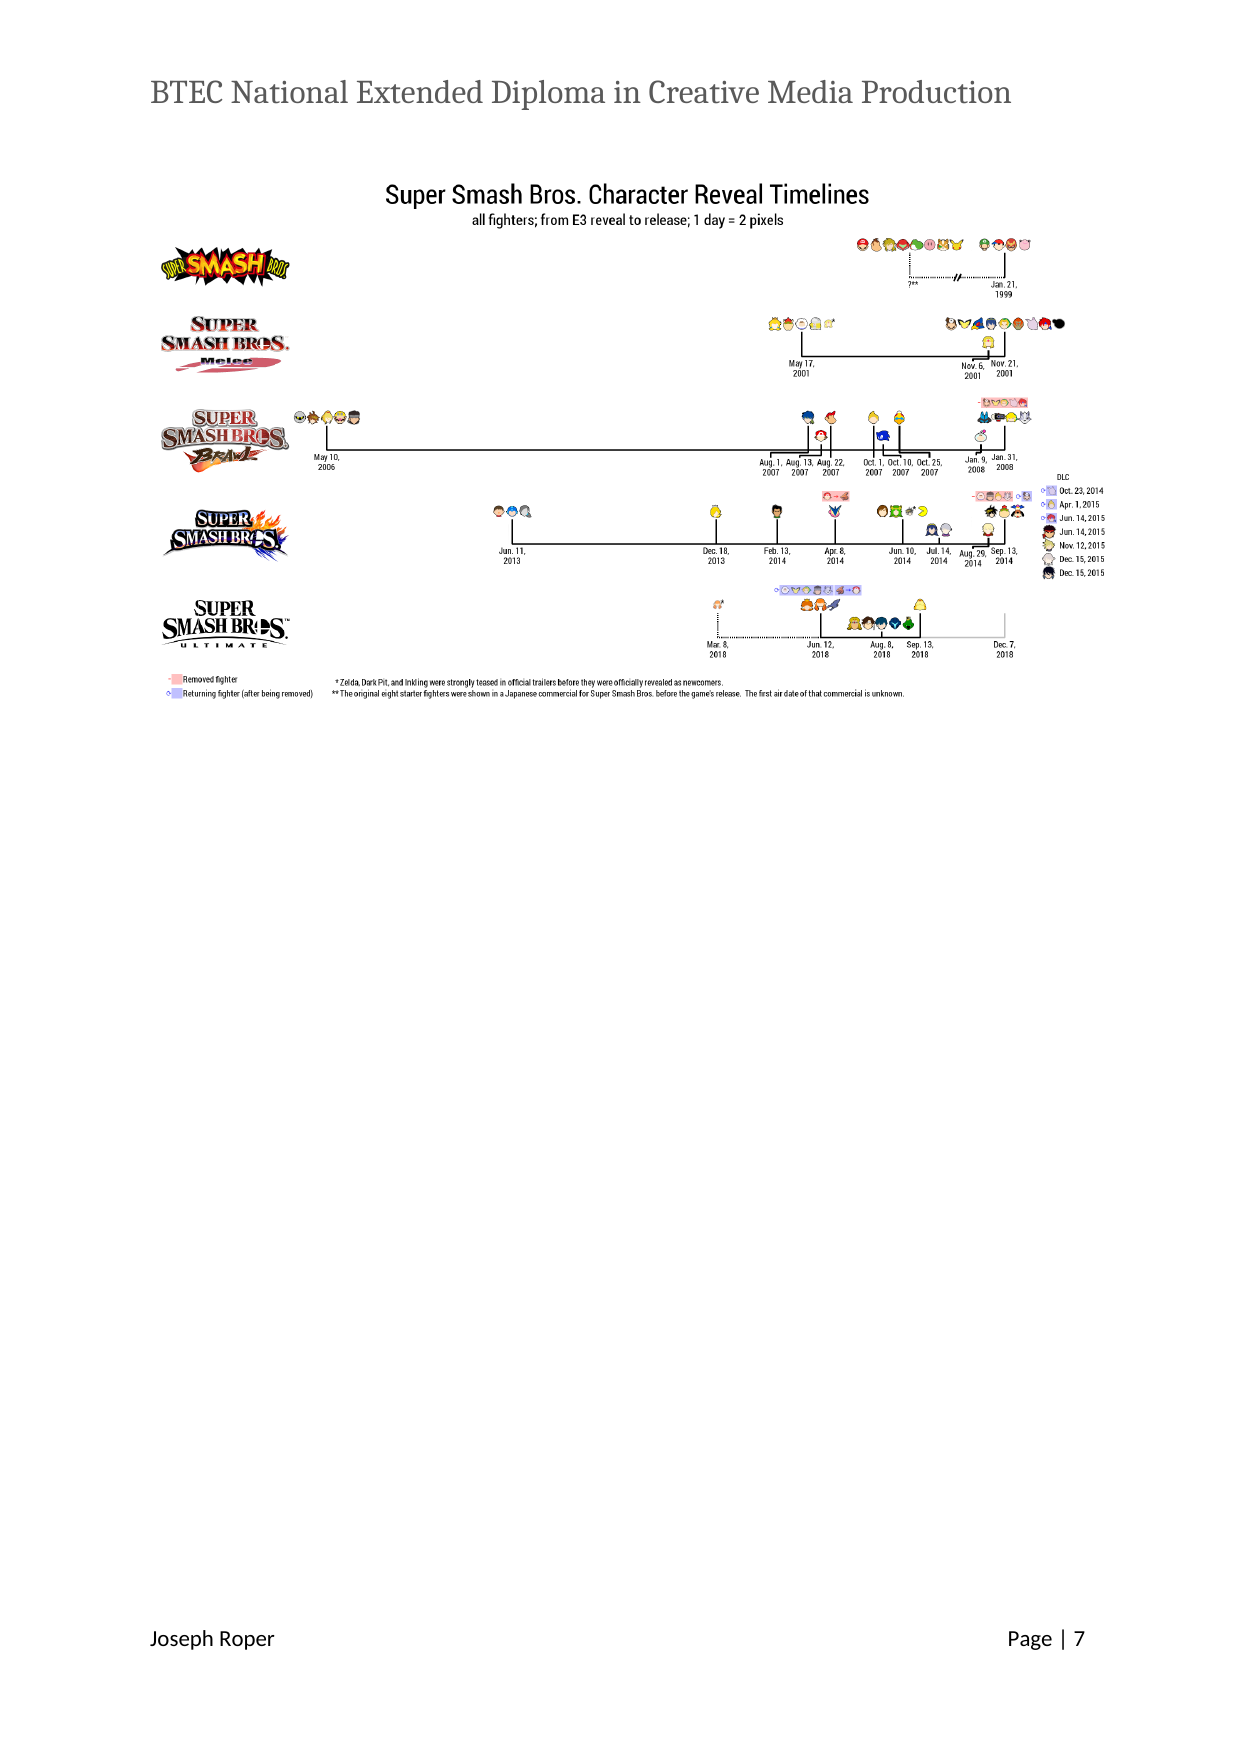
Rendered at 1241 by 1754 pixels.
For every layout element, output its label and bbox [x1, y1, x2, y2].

picture [150, 176, 1115, 711]
